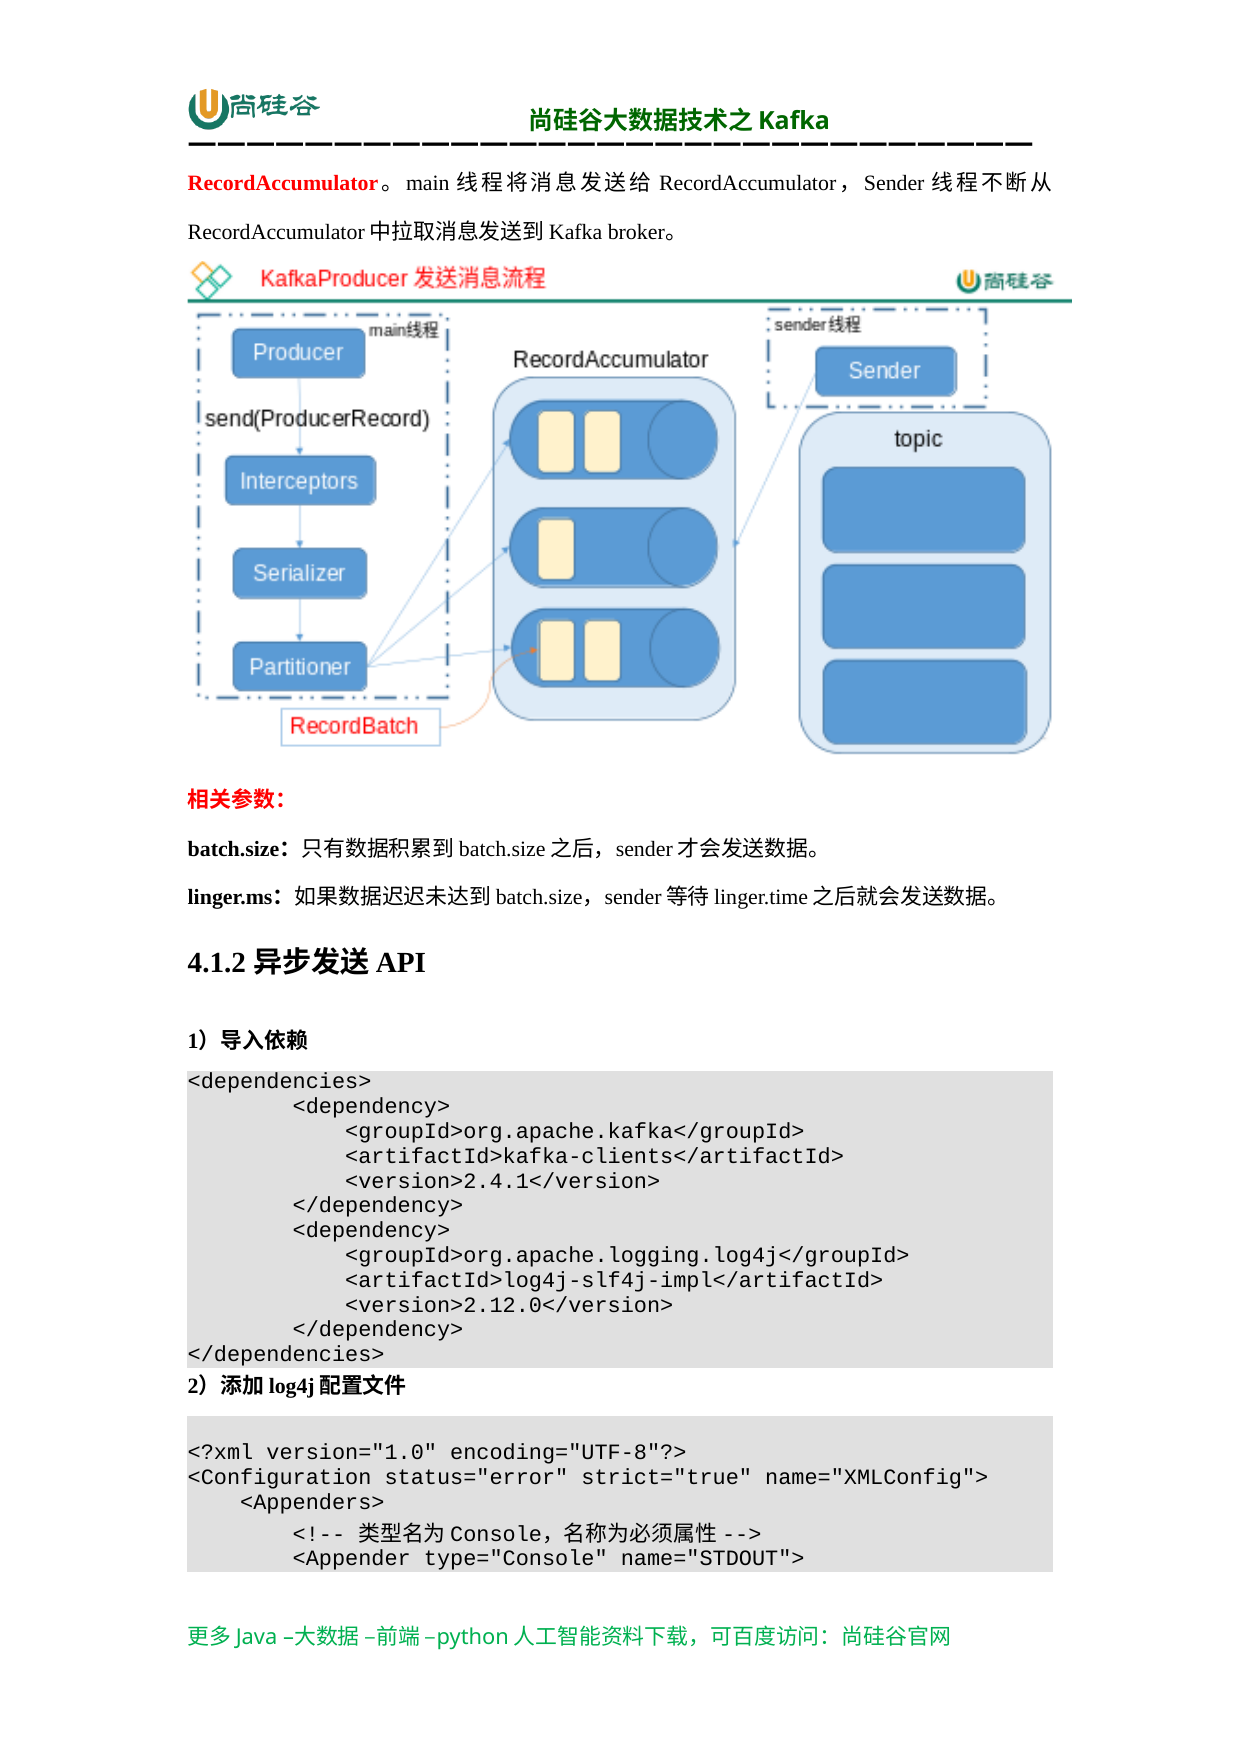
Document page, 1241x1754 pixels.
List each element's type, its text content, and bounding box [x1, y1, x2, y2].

text <version>2.12.0</version> [187, 1294, 1053, 1318]
text <groupId>org.apache.logging.log4j</groupId> [187, 1244, 1053, 1269]
text </dependencies> [187, 1343, 1053, 1368]
text 1）导入依赖 [187, 1022, 1053, 1055]
text <Configuration status="error" strict="true" name="XMLConfig"> [187, 1466, 1053, 1491]
text 相关参数： [187, 782, 1053, 814]
text <artifactId>log4j-slf4j-impl</artifactId> [187, 1269, 1053, 1294]
text <dependency> [187, 1219, 1053, 1244]
subtitle 4.1.2 异步发送API [187, 927, 1053, 992]
text <dependency> [187, 1095, 1053, 1120]
text <Appenders> [187, 1491, 1053, 1516]
text </dependency> [187, 1318, 1053, 1343]
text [187, 165, 1053, 246]
text </dependency> [187, 1194, 1053, 1219]
text <artifactId>kafka-clients</artifactId> [187, 1145, 1053, 1170]
text <dependencies> [187, 1071, 1053, 1095]
text 2）添加log4j配置文件 [187, 1368, 1053, 1401]
text <groupId>org.apache.kafka</groupId> [187, 1120, 1053, 1145]
text <!-- 类型名为Console，名称为必须属性 --> [187, 1516, 1053, 1548]
text linger.ms：如果数据迟迟未达到batch.size，sender等待linger.time之后就会发送数据。 [187, 878, 1053, 911]
text <?xml version="1.0" encoding="UTF-8"?> [187, 1441, 1053, 1466]
text <version>2.4.1</version> [187, 1170, 1053, 1194]
text <Appender type="Console" name="STDOUT"> [187, 1548, 1053, 1572]
text batch.size：只有数据积累到batch.size之后，sender才会发送数据。 [187, 830, 1053, 863]
